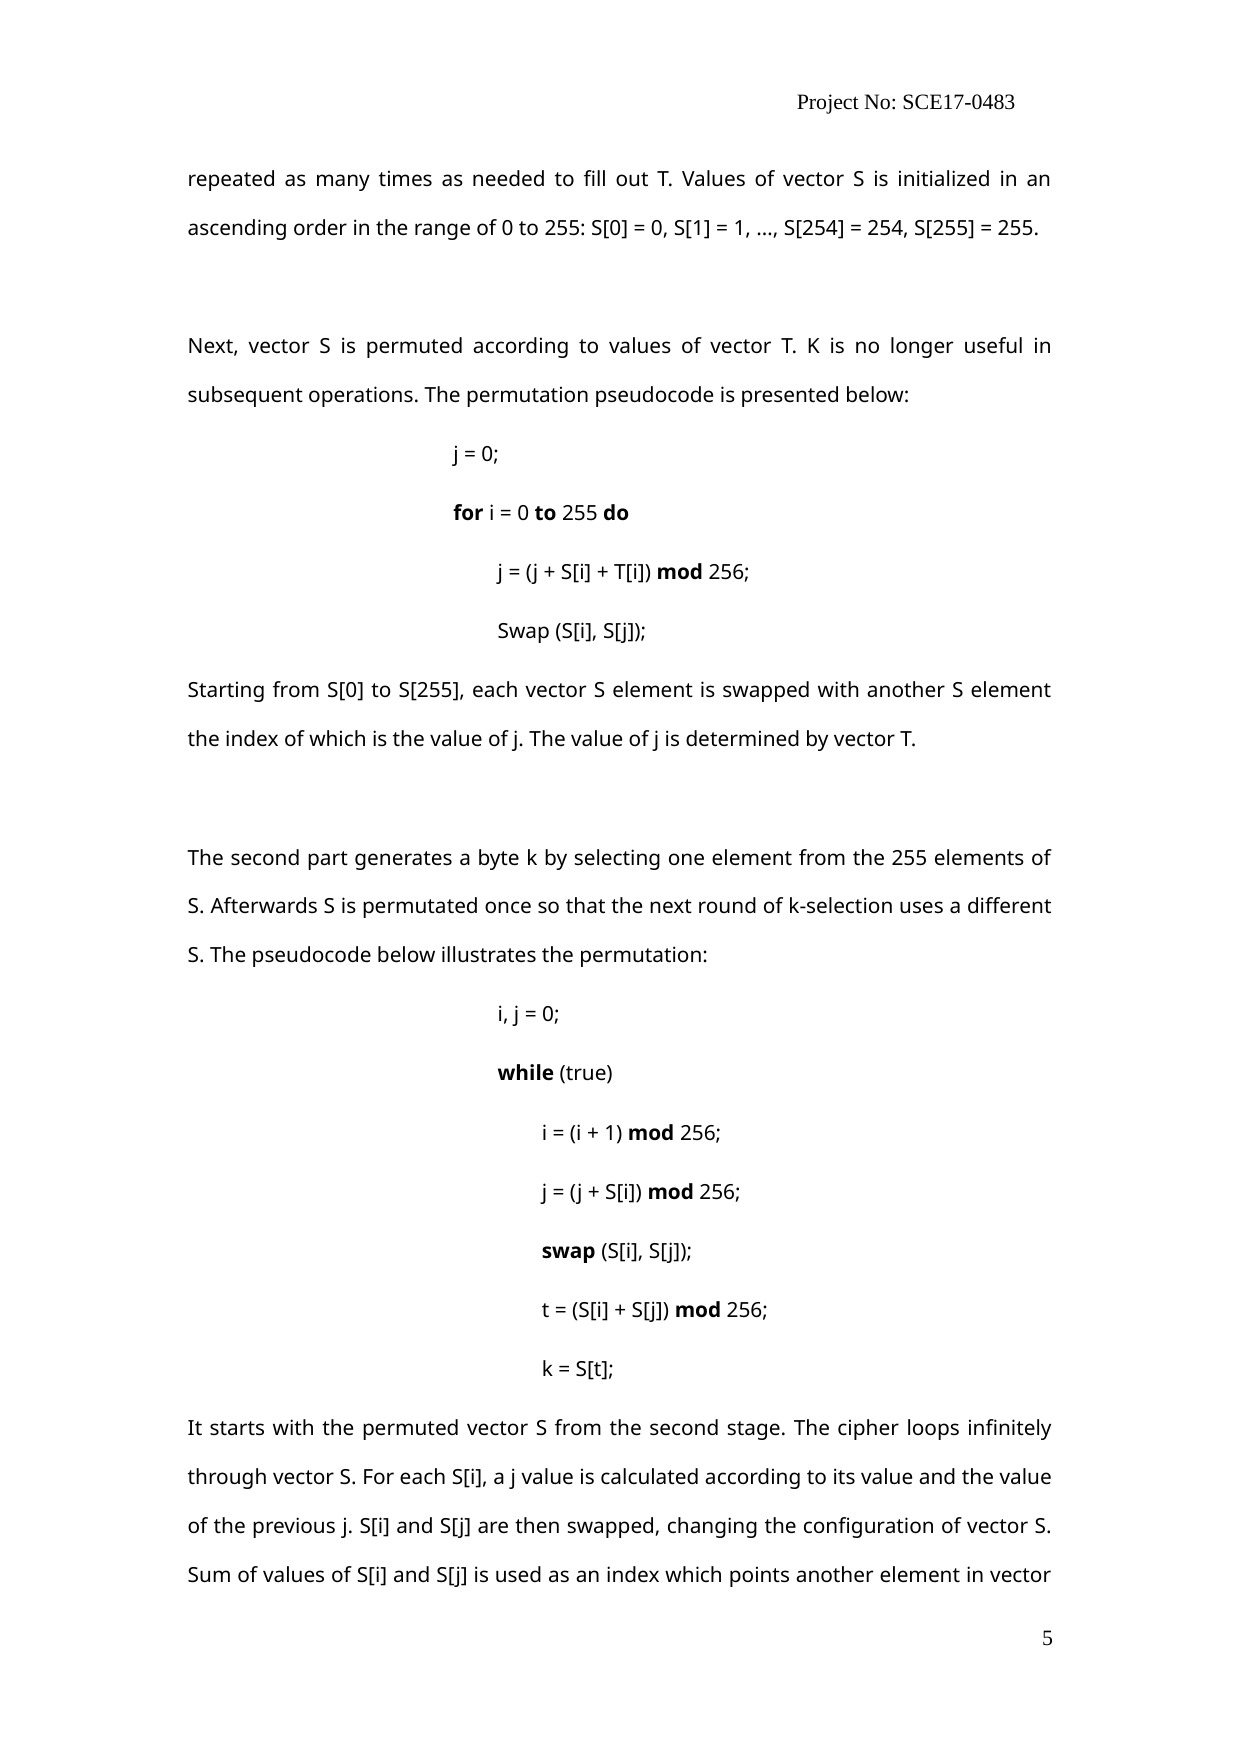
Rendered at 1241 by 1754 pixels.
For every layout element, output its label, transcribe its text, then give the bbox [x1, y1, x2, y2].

text t = (S[i] + S[j]) mod 256; [497, 1293, 1053, 1326]
text for i = 0 to 255 do [409, 496, 1053, 529]
text The second part generates a byte k by selecting one element from the 255 elements of S. Afterwards S is permutated once so that the next round of k-selection uses a different S. The pseudocode below illustrates the permutation: [187, 841, 1053, 971]
text j = (j + S[i]) mod 256; [497, 1175, 1053, 1207]
text i = (i + 1) mod 256; [497, 1116, 1053, 1148]
text Swap (S[i], S[j]); [453, 614, 1053, 647]
text Next, vector S is permuted according to values of vector T. K is no longer useful in subsequent operations. The permutation pseudocode is presented below: [187, 329, 1053, 410]
text swap (S[i], S[j]); [497, 1234, 1053, 1267]
text i, j = 0; [497, 997, 1053, 1030]
text j = 0; [409, 437, 1053, 469]
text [187, 162, 1053, 243]
text j = (j + S[i] + T[i]) mod 256; [453, 555, 1053, 588]
text k = S[t]; [497, 1352, 1053, 1385]
text Starting from S[0] to S[255], each vector S element is swapped with another S element the index of which is the value of j. The value of j is determined by vector T. [187, 674, 1053, 755]
text while (true) [497, 1057, 1053, 1089]
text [187, 1412, 1053, 1590]
